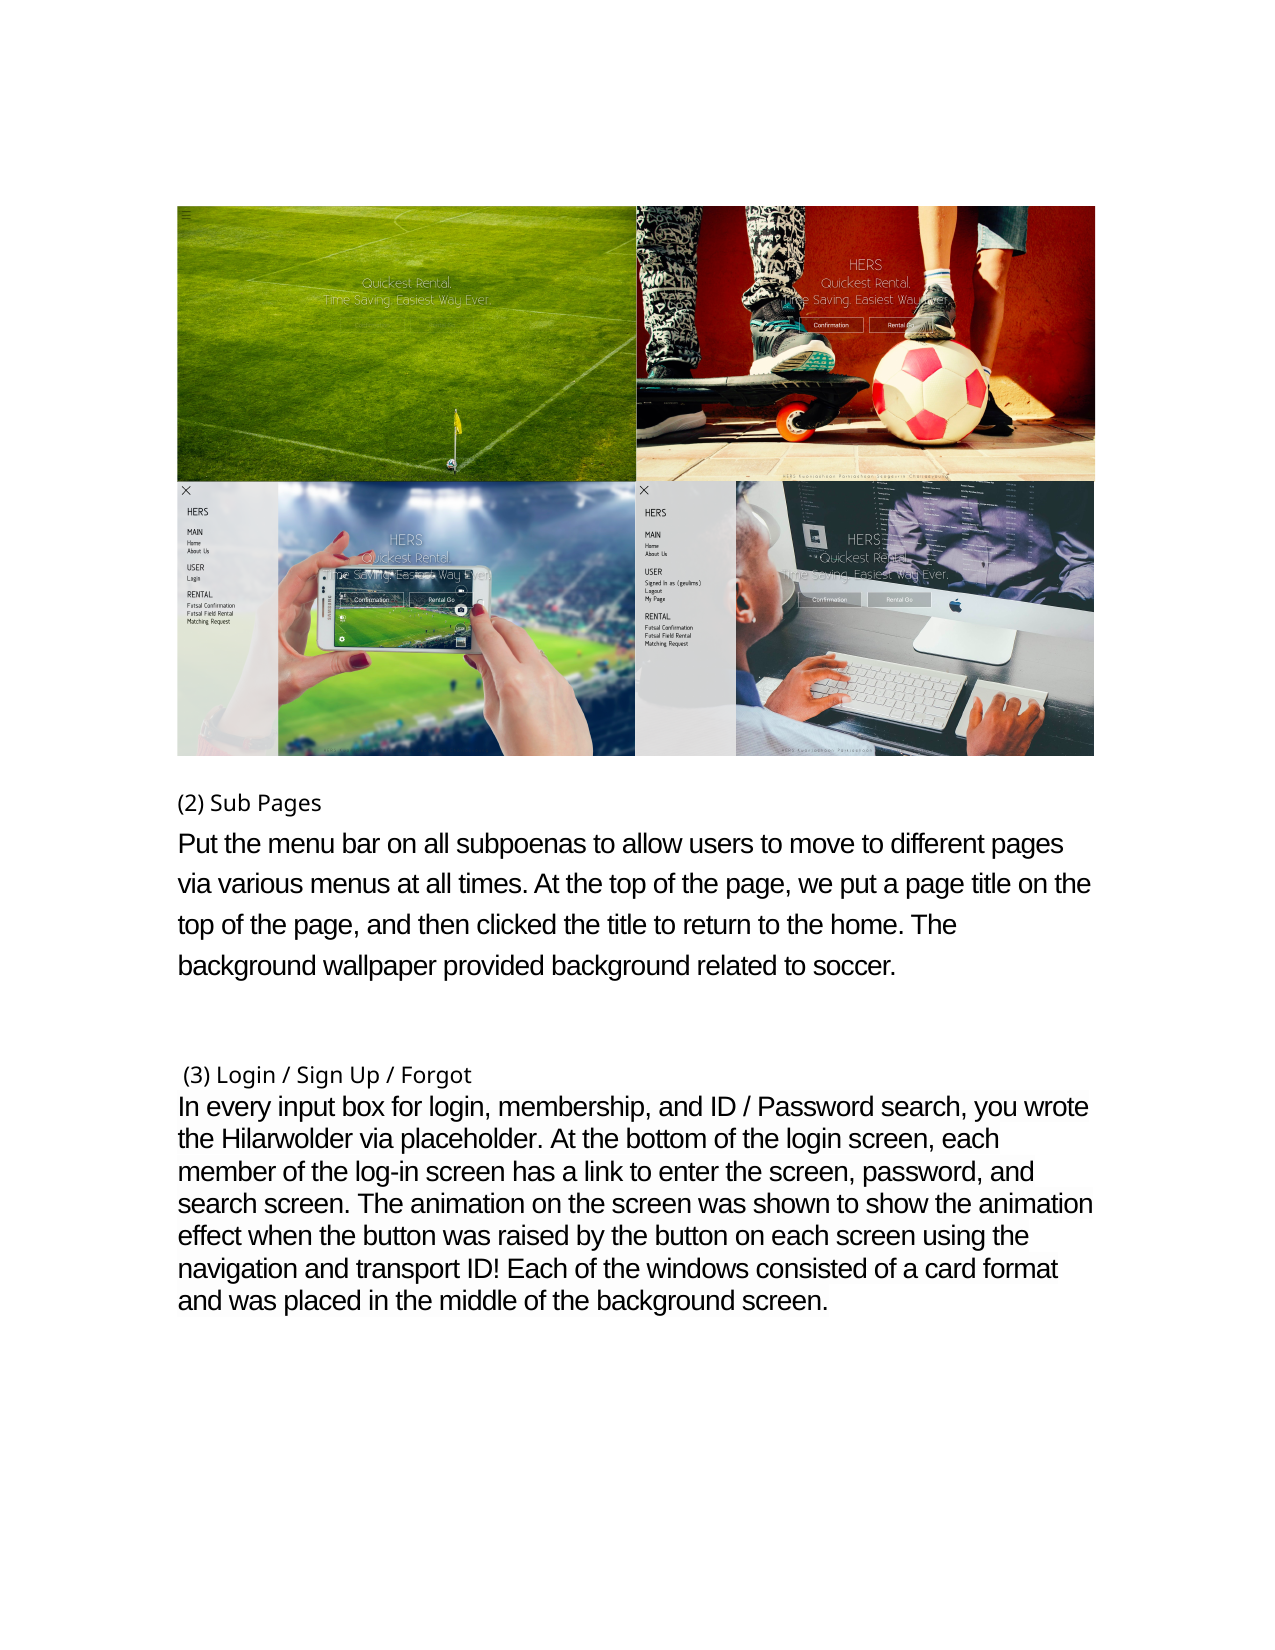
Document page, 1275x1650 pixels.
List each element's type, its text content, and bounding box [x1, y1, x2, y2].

text (2) Sub Pages [177, 787, 1098, 818]
text (3) Login / Sign Up / Forgot [177, 1058, 1098, 1090]
picture [177, 206, 1096, 756]
text In every input box for login, membership, and ID / Password search, you wrote the Hilarwolder via placeholder. At the bottom of the login screen, each member of the log-in screen has a link to enter the screen, password, and search screen. The animation on the screen was shown to show the animation effect when the button was raised by the button on each screen using the navigation and transport ID! Each of the windows consisted of a card format and was placed in the middle of the background screen. [177, 1090, 1098, 1317]
text Put the menu bar on all subpoenas to allow users to move to different pages via various menus at all times. At the top of the page, we put a page title on the top of the page, and then clicked the title to return to the home. The background wallpaper provided background related to soccer. [177, 818, 1098, 1022]
